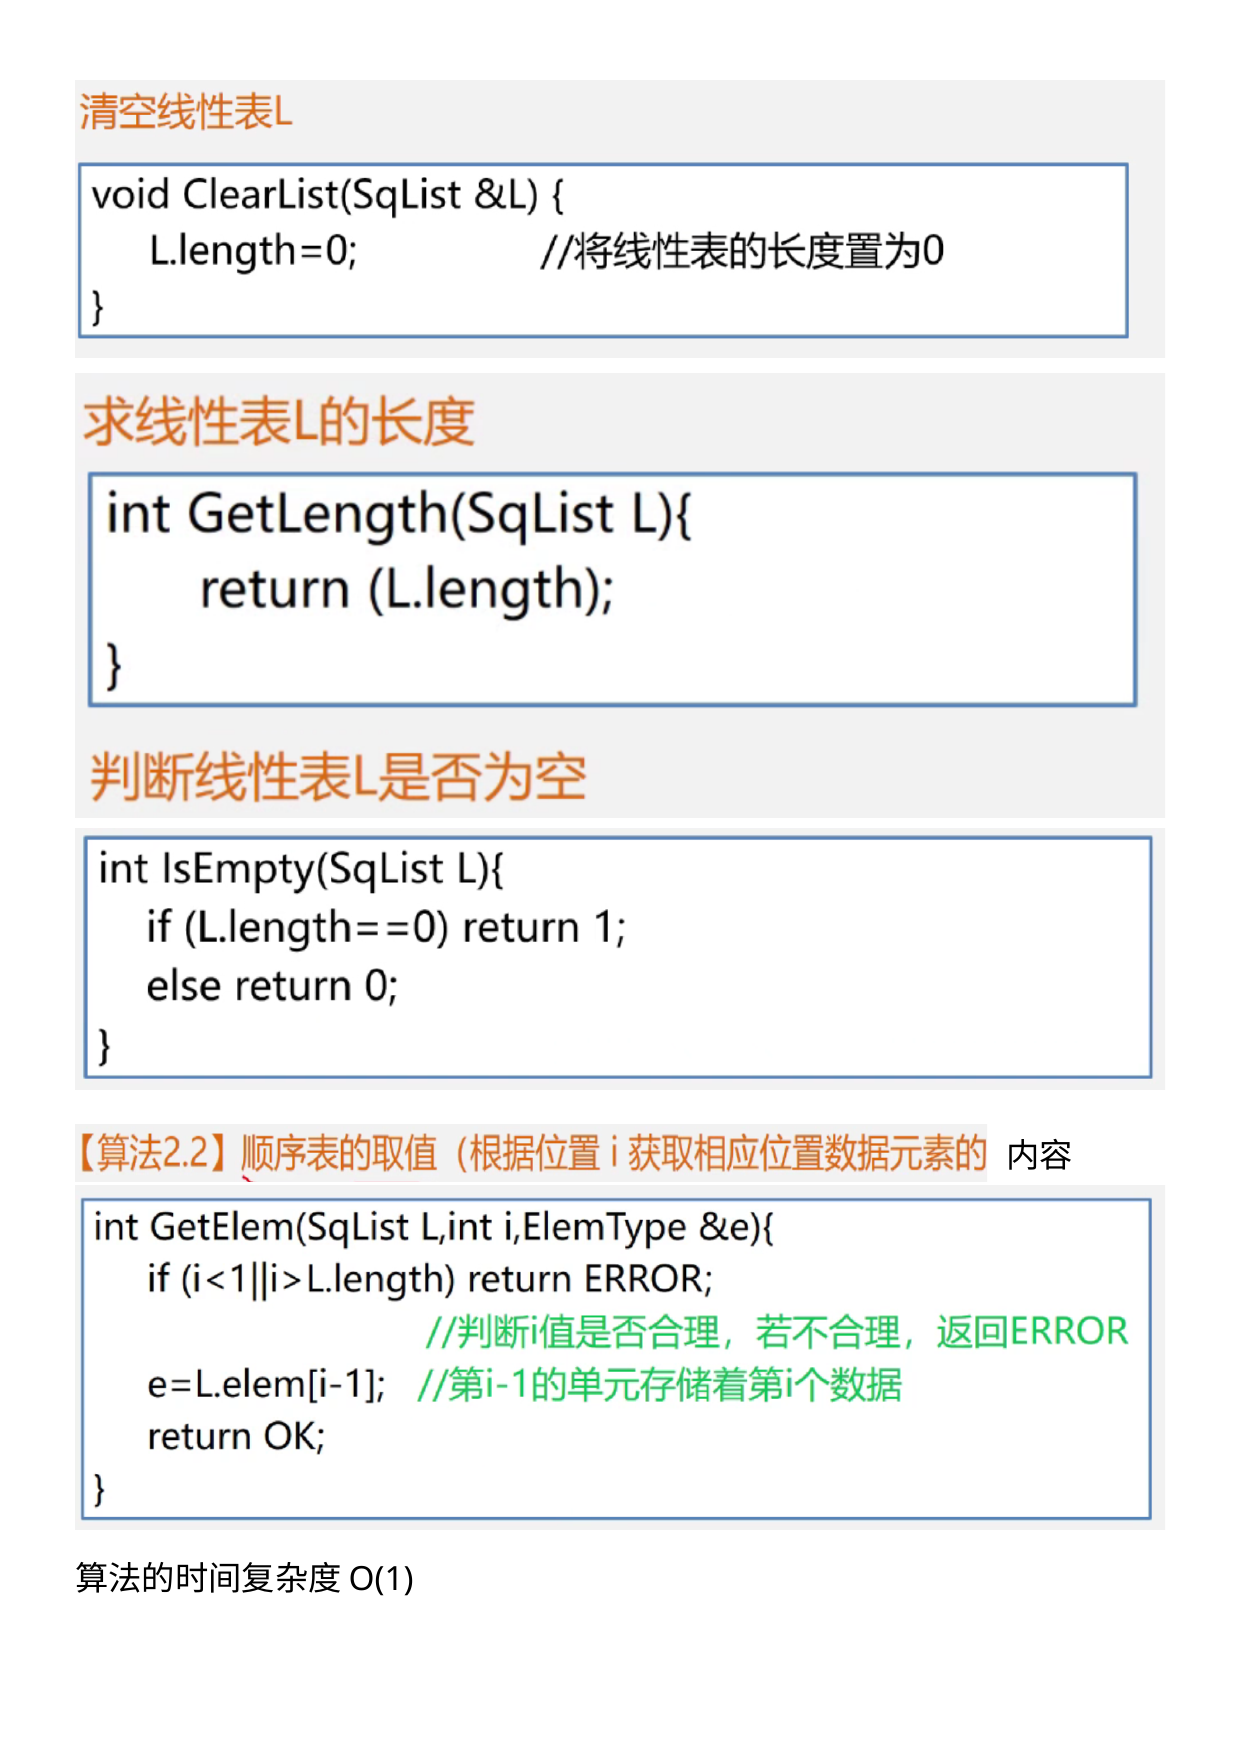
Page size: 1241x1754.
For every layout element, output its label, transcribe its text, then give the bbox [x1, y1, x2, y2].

picture [75, 373, 1166, 818]
picture [75, 1124, 988, 1182]
picture [75, 828, 1166, 1090]
text 算法的时间复杂度O(1) [75, 1543, 1165, 1608]
picture [75, 80, 1166, 358]
picture [75, 1185, 1166, 1530]
